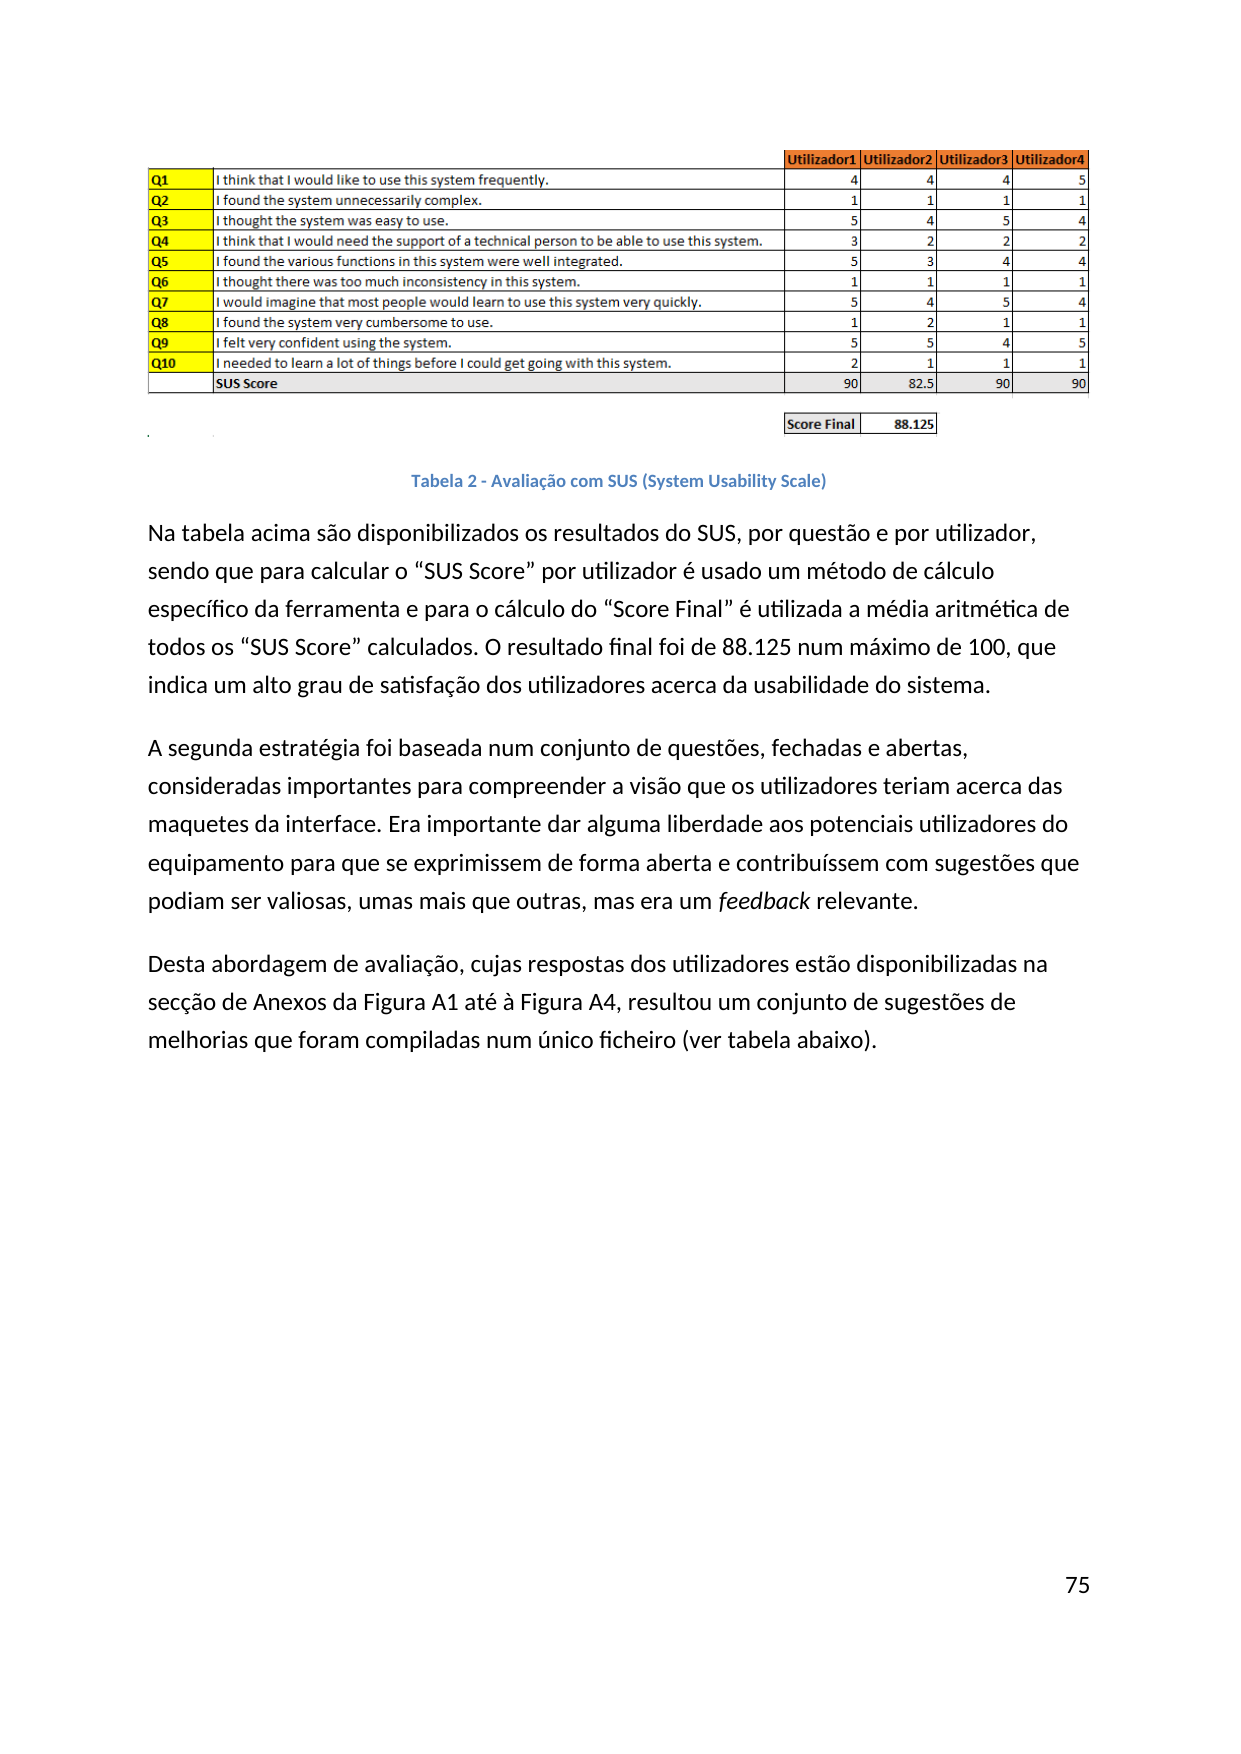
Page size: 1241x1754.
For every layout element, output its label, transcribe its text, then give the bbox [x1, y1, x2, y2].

text Tabela 2 - Avaliação com SUS (System Usability Scale) [148, 469, 1090, 492]
text Na tabela acima são disponibilizados os resultados do SUS, por questão e por utilizador, sendo que para calcular o “SUS Score” por utilizador é usado um método de cálculo específico da ferramenta e para o cálculo do “Score Final” é utilizada a média aritmética de todos os “SUS Score” calculados. O resultado final foi de 88.125 num máximo de 100, que indica um alto grau de satisfação dos utilizadores acerca da usabilidade do sistema. [148, 517, 1090, 700]
text A segunda estratégia foi baseada num conjunto de questões, fechadas e abertas, consideradas importantes para compreender a visão que os utilizadores teriam acerca das maquetes da interface. Era importante dar alguma liberdade aos potenciais utilizadores do equipamento para que se exprimissem de forma aberta e contribuíssem com sugestões que podiam ser valiosas, umas mais que outras, mas era um feedback relevante. [148, 732, 1090, 915]
picture [147, 150, 1091, 437]
text Desta abordagem de avaliação, cujas respostas dos utilizadores estão disponibilizadas na secção de Anexos da Figura A1 até à Figura A4, resultou um conjunto de sugestões de melhorias que foram compiladas num único ficheiro (ver tabela abaixo). [148, 948, 1090, 1055]
